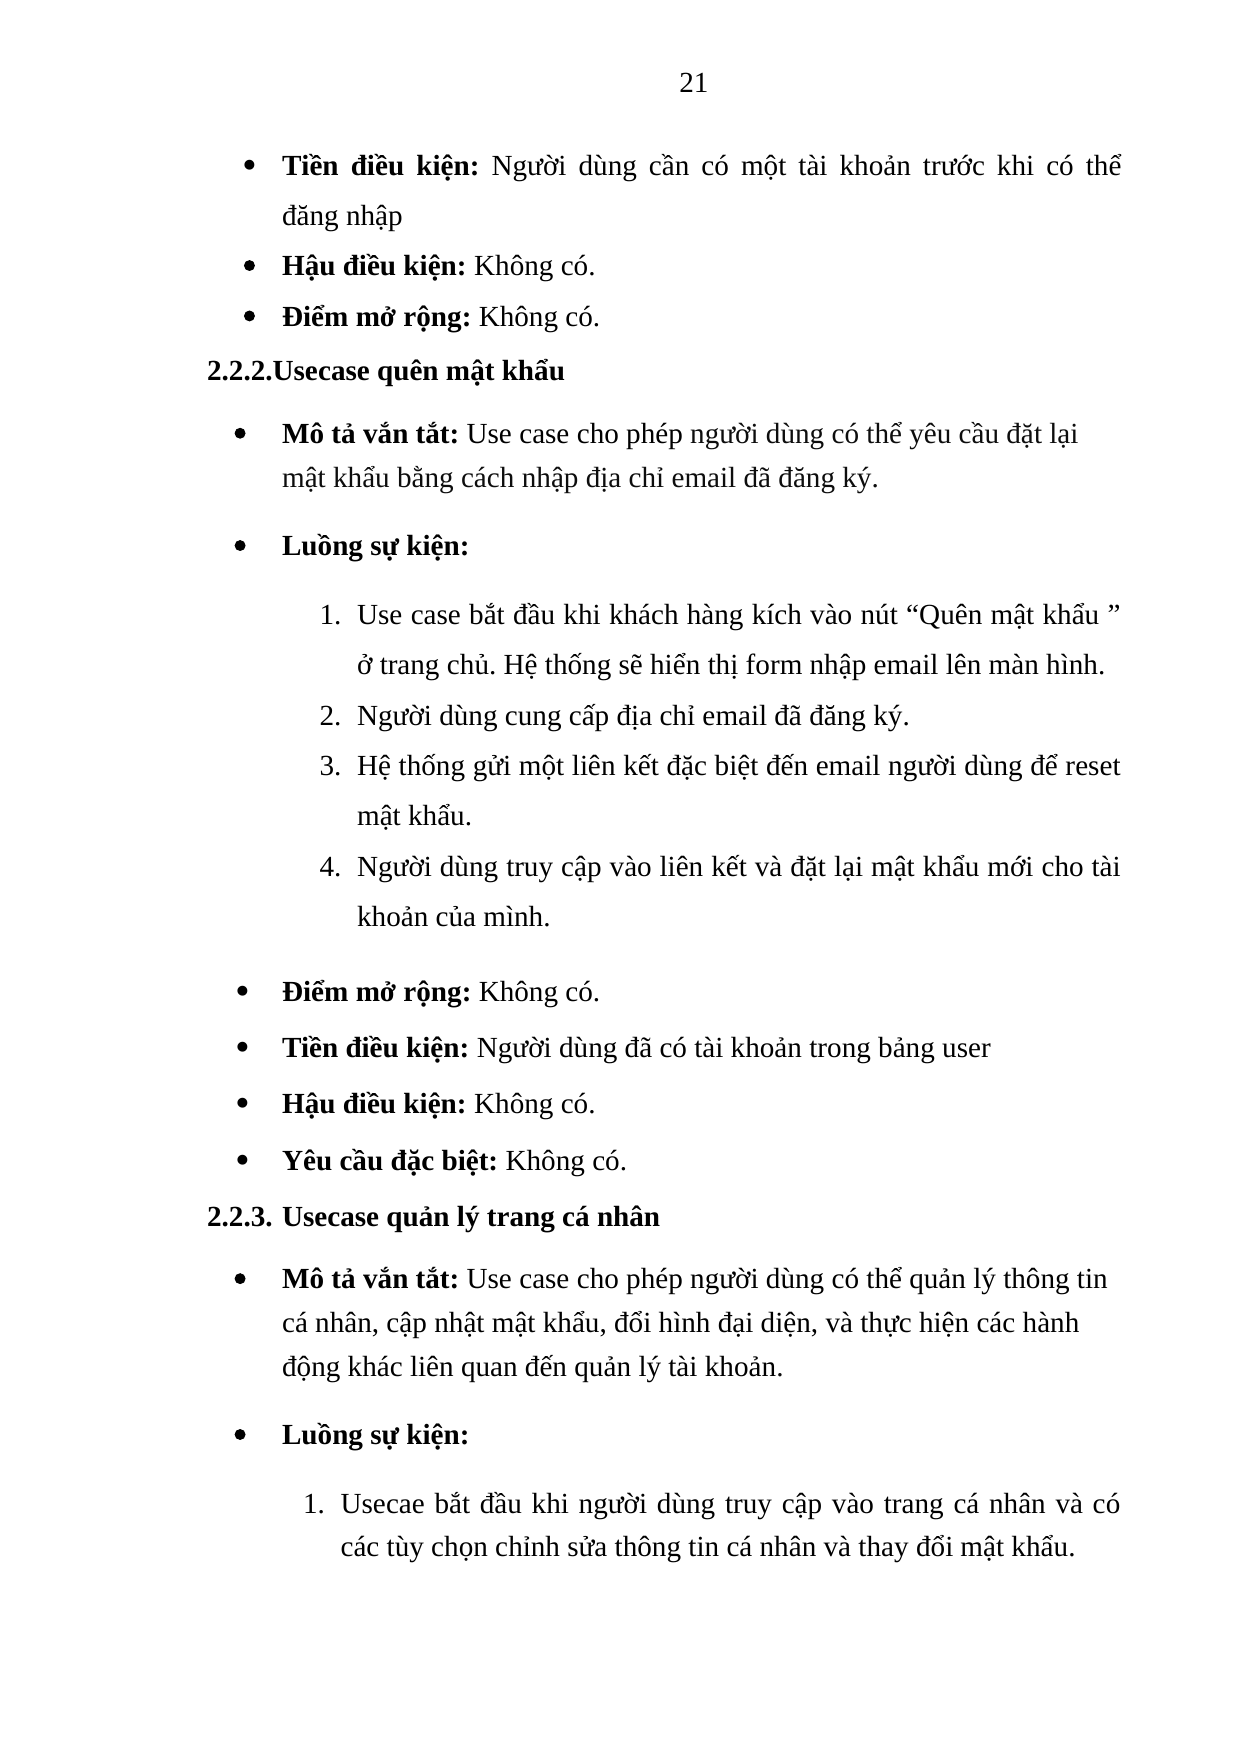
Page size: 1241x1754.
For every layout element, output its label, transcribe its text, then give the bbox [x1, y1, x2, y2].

list Luồng sự kiện: [235, 1417, 1122, 1451]
list Luồng sự kiện: [235, 528, 1122, 562]
list Hệ thống gửi một liên kết đặc biệt đến email người dùng để reset mật khẩu. [319, 748, 1122, 832]
list Use case bắt đầu khi khách hàng kích vào nút “Quên mật khẩu ” ở trang chủ. Hệ thống sẽ hiển thị form nhập email lên màn hình. [319, 597, 1122, 681]
list Usecae bắt đầu khi người dùng truy cập vào trang cá nhân và có các tùy chọn chỉnh sửa thông tin cá nhân và thay đổi mật khẩu. [303, 1486, 1122, 1563]
list Mô tả vắn tắt: Use case cho phép người dùng có thể quản lý thông tin cá nhân, cập nhật mật khẩu, đổi hình đại diện, và thực hiện các hành động khác liên quan đến quản lý tài khoản. [235, 1262, 1122, 1382]
list Yêu cầu đặc biệt: Không có. [237, 1143, 1122, 1176]
list Hậu điều kiện: Không có. [237, 1087, 1122, 1120]
list Điểm mở rộng: Không có. [237, 974, 1122, 1008]
list Tiền điều kiện: Người dùng đã có tài khoản trong bảng user [237, 1030, 1122, 1064]
list Người dùng cung cấp địa chỉ email đã đăng ký. [319, 698, 1122, 731]
subtitle Usecase quản lý trang cá nhân [207, 1199, 1122, 1232]
list Tiền điều kiện: Người dùng cần có một tài khoản trước khi có thể đăng nhập [244, 148, 1122, 232]
list Người dùng truy cập vào liên kết và đặt lại mật khẩu mới cho tài khoản của mình. [319, 849, 1122, 932]
list Hậu điều kiện: Không có. [244, 248, 1122, 282]
list Mô tả vắn tắt: Use case cho phép người dùng có thể yêu cầu đặt lại mật khẩu bằng cách nhập địa chỉ email đã đăng ký. [235, 416, 1122, 493]
subtitle 2.2.2.Usecase quên mật khẩu [207, 353, 1122, 387]
list Điểm mở rộng: Không có. [244, 299, 1122, 332]
